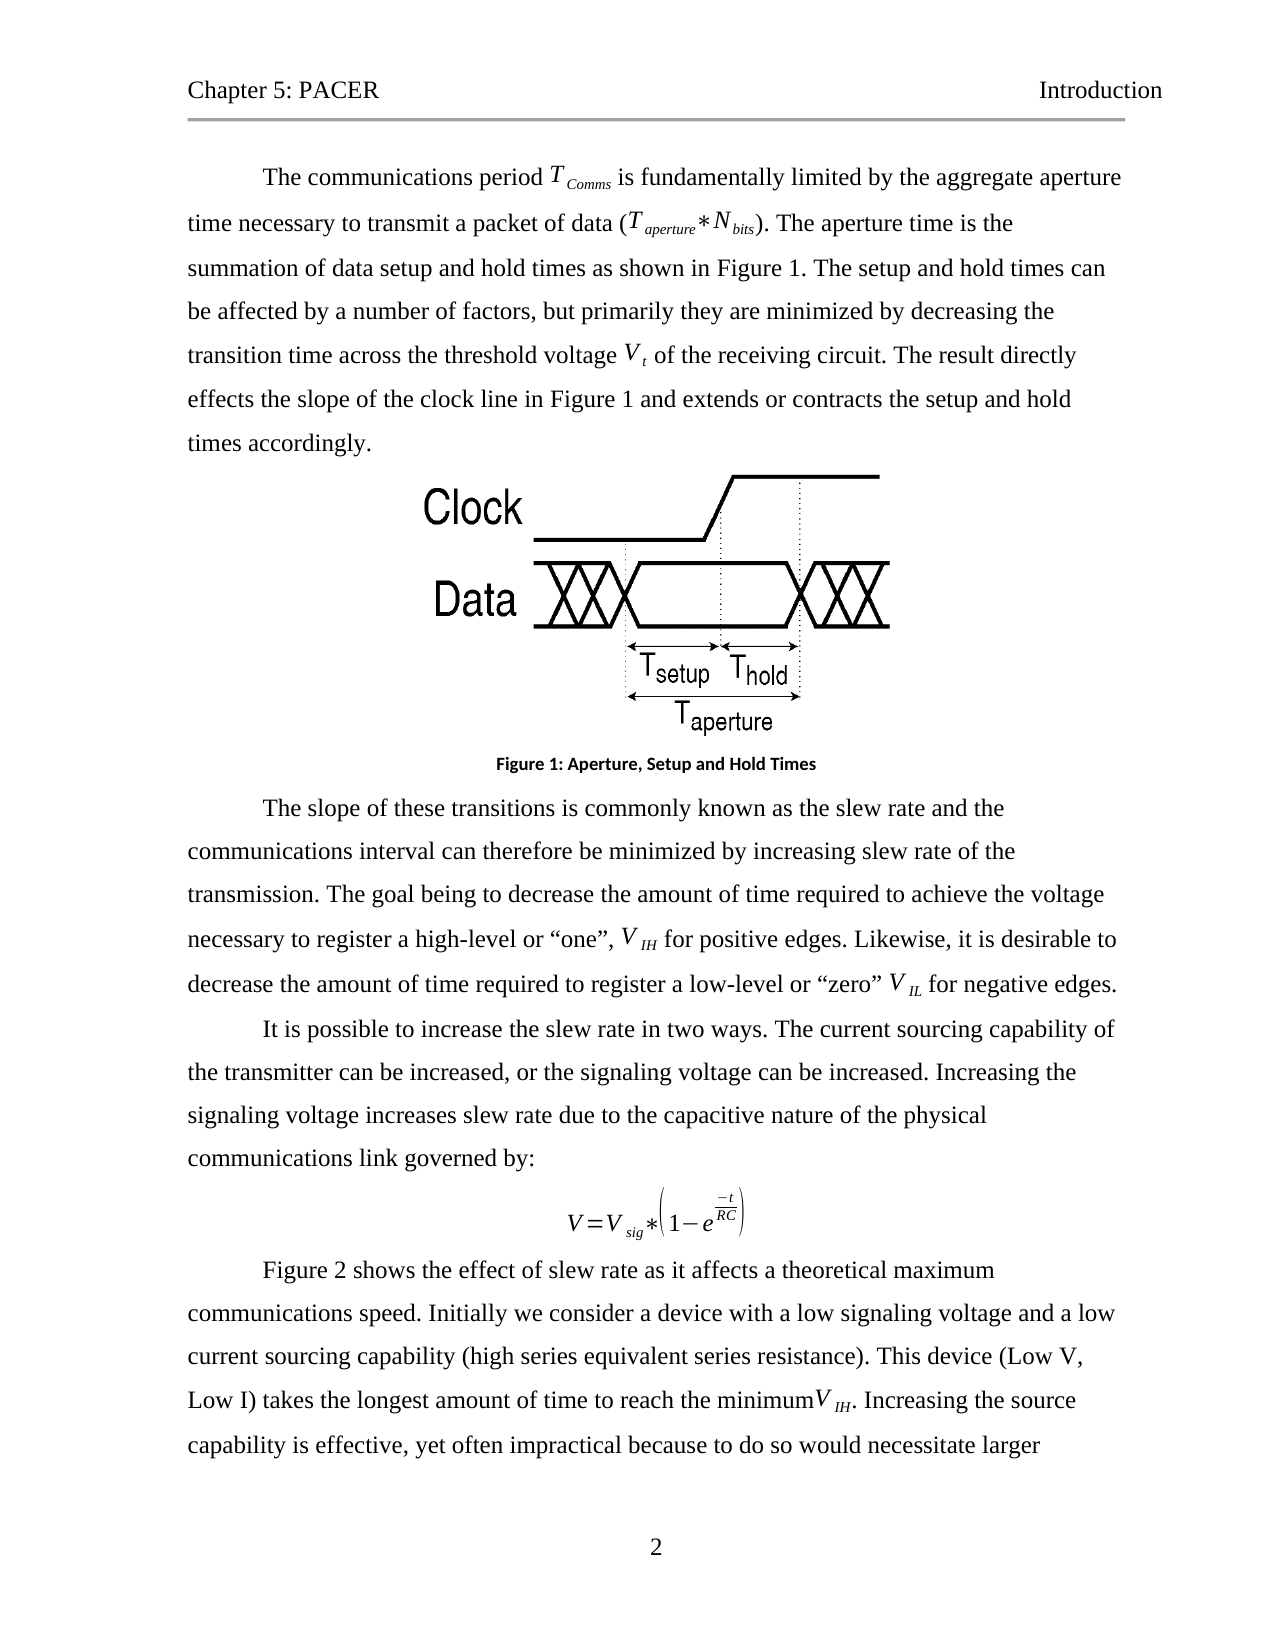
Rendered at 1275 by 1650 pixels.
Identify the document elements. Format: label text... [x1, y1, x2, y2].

text The communications period is fundamentally limited by the aggregate aperture time necessary to transmit a packet of data (). The aperture time is the summation of data setup and hold times as shown in Figure 1. The setup and hold times can be affected by a number of factors, but primarily they are minimized by decreasing the transition time across the threshold voltage of the receiving circuit. The result directly effects the slope of the clock line in Figure 1 and extends or contracts the setup and hold times accordingly. [187, 161, 1125, 456]
picture [422, 470, 891, 738]
text It is possible to increase the slew rate in two ways. The current sourcing capability of the transmitter can be increased, or the signaling voltage can be increased. Increasing the signaling voltage increases slew rate due to the capacitive nature of the physical communications link governed by: [187, 1014, 1125, 1172]
text The slope of these transitions is commonly known as the slew rate and the communications interval can therefore be minimized by increasing slew rate of the transmission. The goal being to decrease the amount of time required to achieve the voltage necessary to register a high-level or “one”, for positive edges. Likewise, it is desirable to decrease the amount of time required to register a low-level or “zero” for negative edges. [187, 793, 1125, 999]
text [187, 1255, 1125, 1459]
